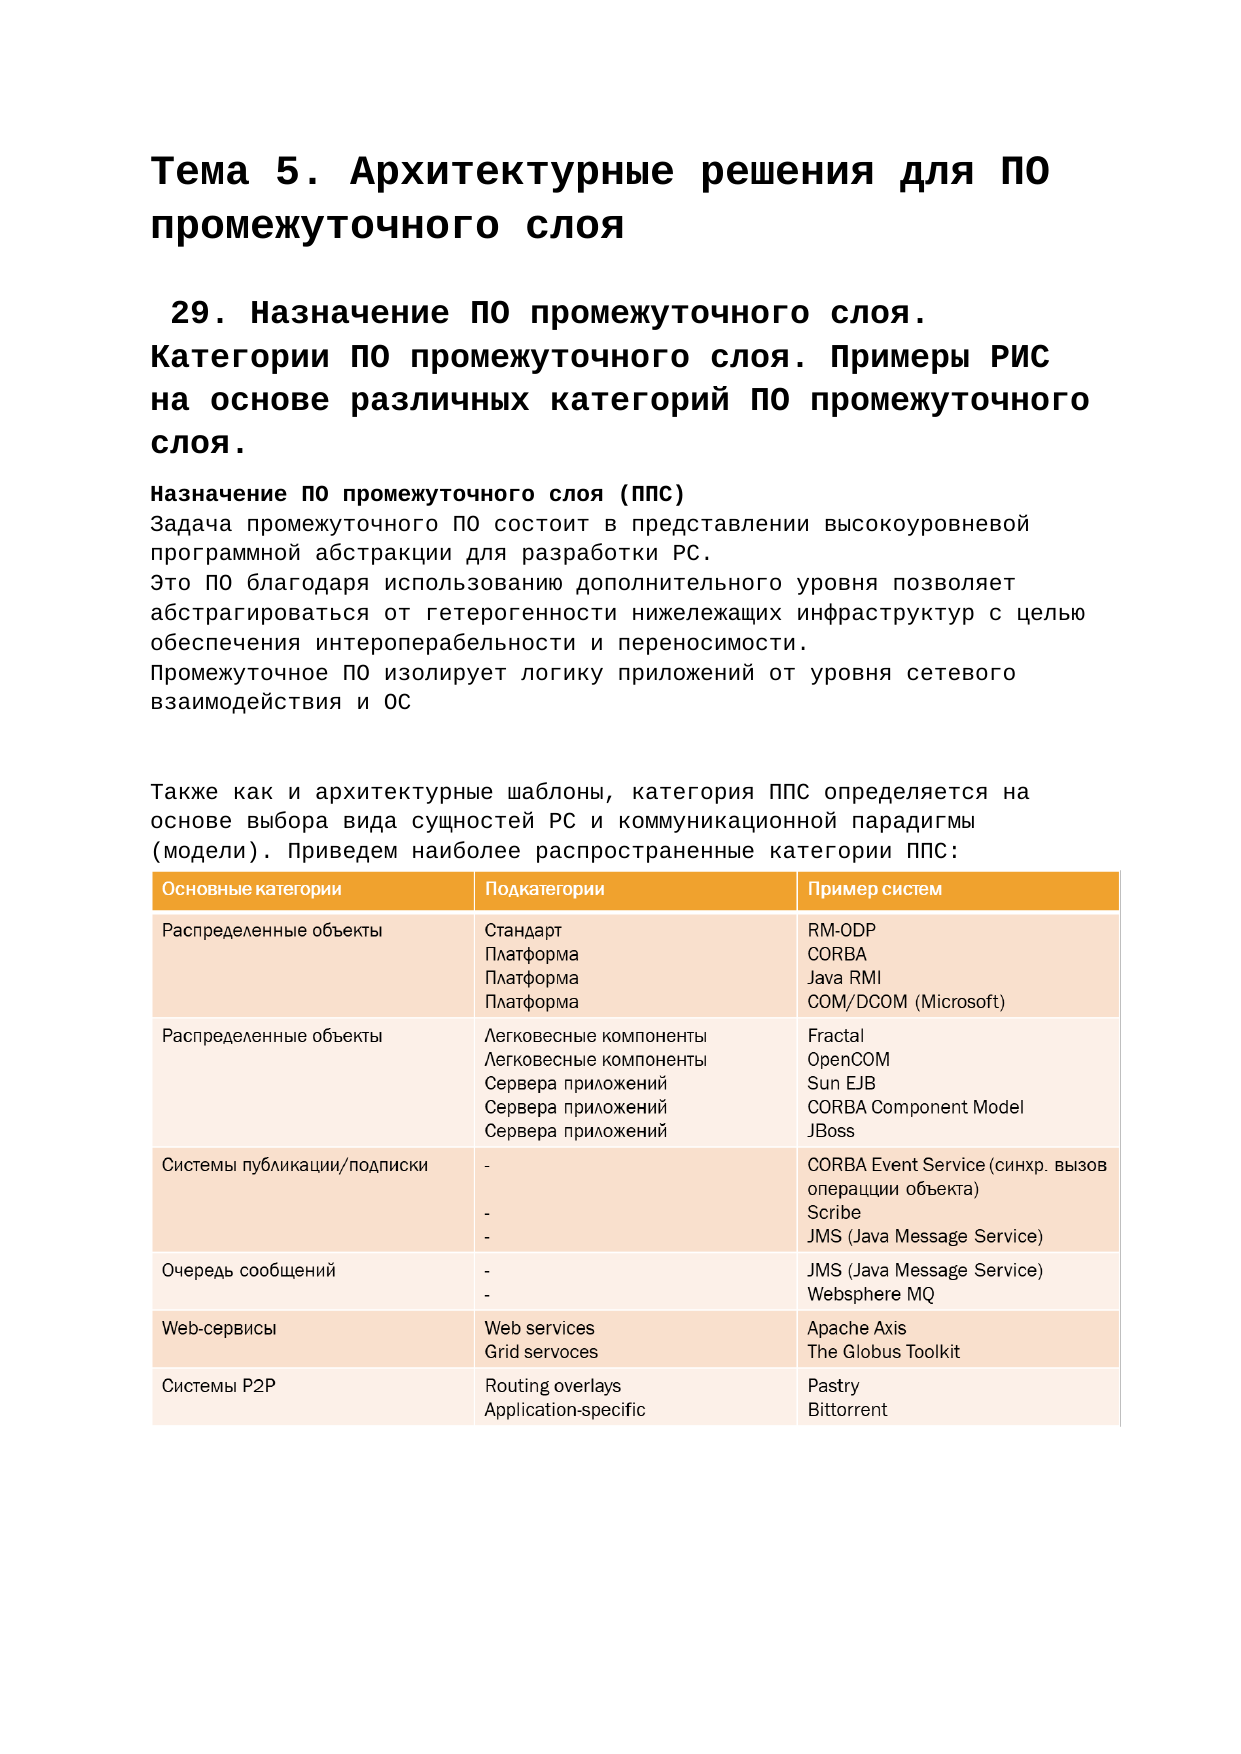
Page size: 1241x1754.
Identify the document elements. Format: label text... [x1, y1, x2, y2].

subtitle Тема 5. Архитектурные решения для ПО промежуточного слоя [150, 150, 1090, 251]
text Задача промежуточного ПО состоит в представлении высокоуровневой программной абстракции для разработки РС. [150, 512, 1090, 568]
subtitle 29. Назначение ПО промежуточного слоя. Категории ПО промежуточного слоя. Примеры РИС на основе различных категорий ПО промежуточного слоя. [150, 296, 1090, 464]
text Промежуточное ПО изолирует логику приложений от уровня сетевого взаимодействия и ОС [150, 661, 1090, 717]
text Назначение ПО промежуточного слоя (ППС) [150, 482, 1090, 508]
picture [150, 869, 1123, 1432]
text Это ПО благодаря использованию дополнительного уровня позволяет абстрагироваться от гетерогенности нижележащих инфраструктур с целью обеспечения интероперабельности и переносимости. [150, 571, 1090, 657]
text Также как и архитектурные шаблоны, категория ППС определяется на основе выбора вида сущностей РС и коммуникационной парадигмы (модели). Приведем наиболее распространенные категории ППС: [150, 780, 1090, 866]
